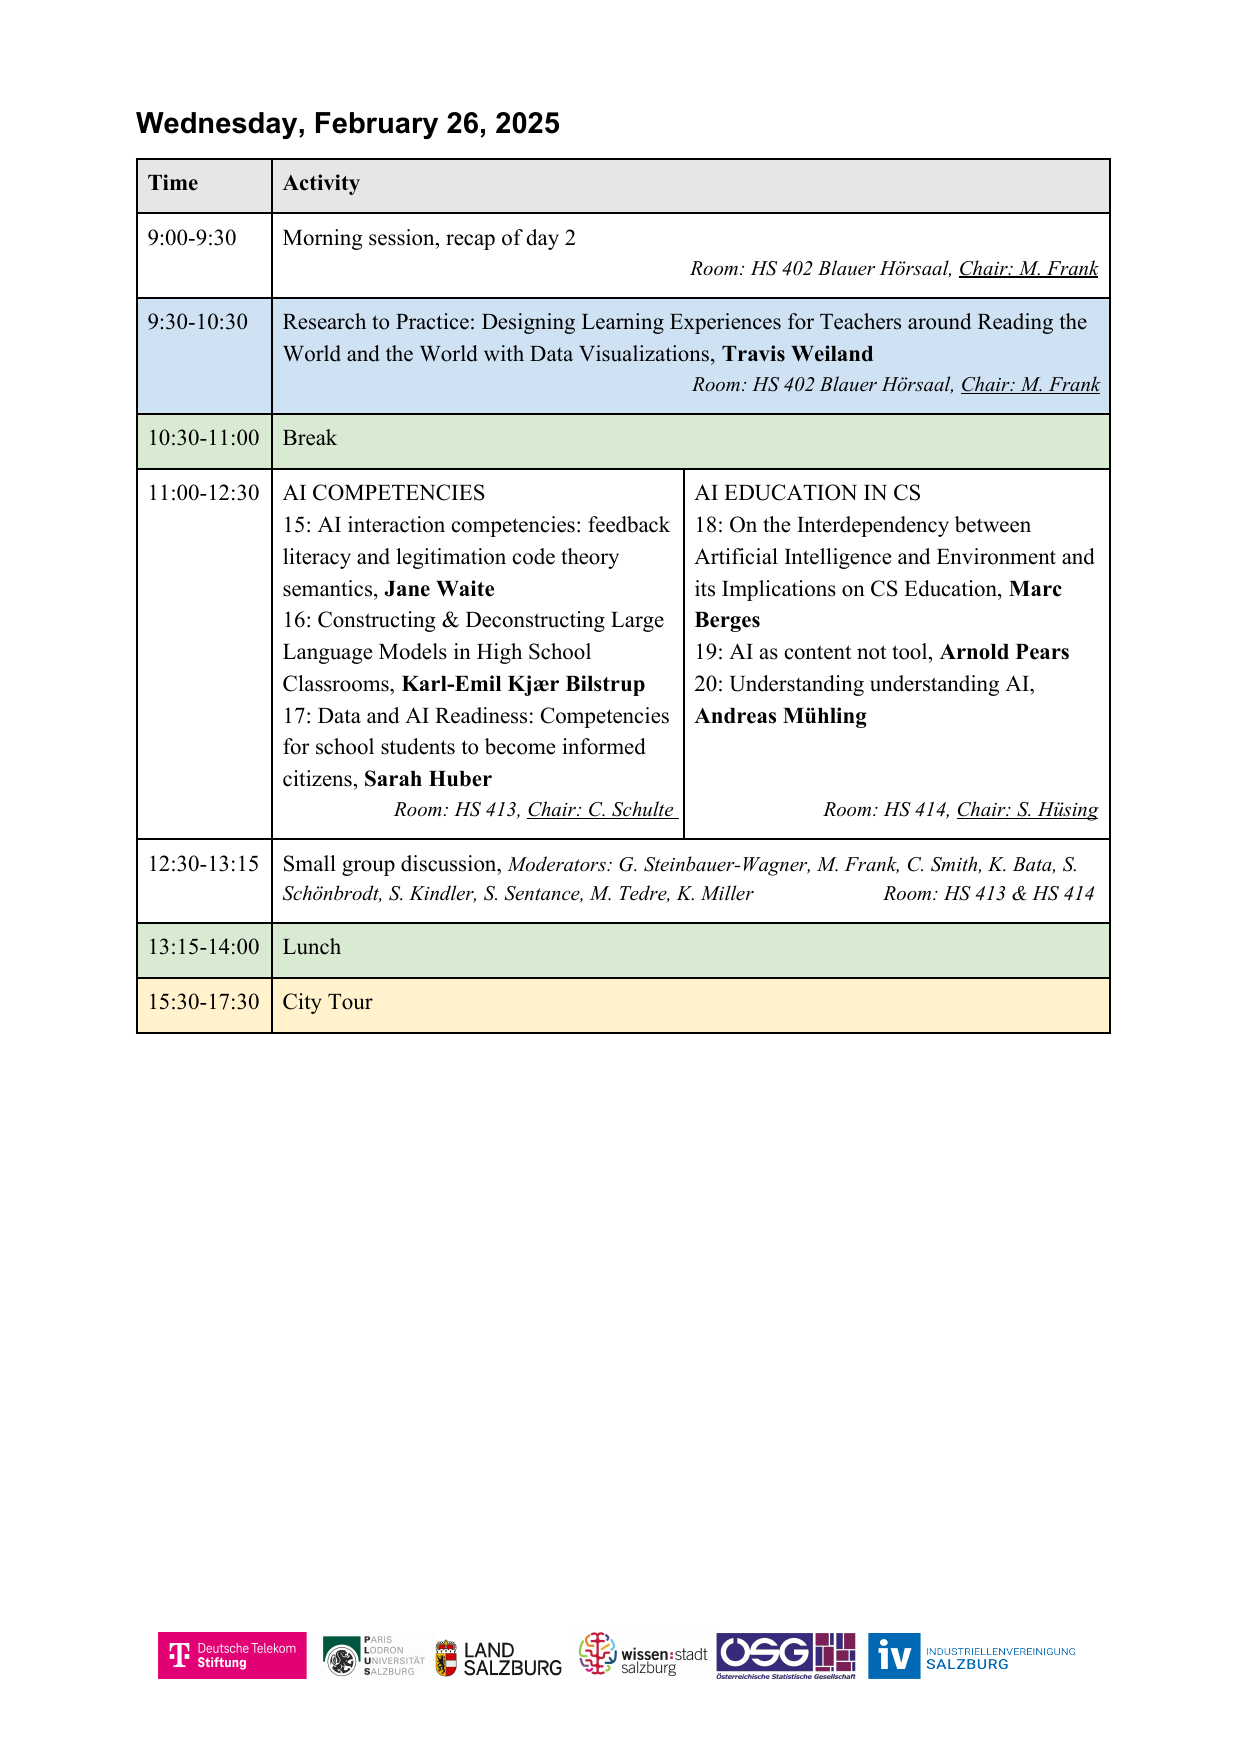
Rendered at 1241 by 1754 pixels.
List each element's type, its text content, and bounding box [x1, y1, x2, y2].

subtitle Wednesday, February 26, 2025 [136, 106, 1104, 140]
table_cell 13:15-14:00 [138, 924, 271, 977]
table_cell Research to Practice: Designing Learning Experiences for Teachers around Reading the World and the World with Data Visualizations, Travis Weiland Room: HS 402 Blauer Hörsaal, Chair: M. Frank [273, 299, 1109, 413]
table_cell AI COMPETENCIES 15: AI interaction competencies: feedback literacy and legitimation code theory semantics, Jane Waite 16: Constructing & Deconstructing Large Language Models in High School Classrooms, Karl-Emil Kjær Bilstrup 17: Data and AI Readiness: Competencies for school students to become informed citizens, Sarah Huber Room: HS 413, Chair: C. Schulte [273, 470, 683, 838]
table_header Time [138, 160, 271, 212]
picture [313, 1632, 563, 1679]
picture [868, 1633, 1083, 1679]
table_cell Morning session, recap of day 2 Room: HS 402 Blauer Hörsaal, Chair: M. Frank [273, 214, 1109, 297]
table_cell Lunch [273, 924, 1109, 977]
table_cell 11:00-12:30 [138, 470, 271, 838]
table_cell 12:30-13:15 [138, 840, 271, 922]
picture [569, 1628, 856, 1679]
picture [158, 1632, 307, 1679]
table_cell City Tour [273, 979, 1109, 1032]
table_header Activity [273, 160, 1109, 212]
table_cell 9:30-10:30 [138, 299, 271, 413]
table_cell Small group discussion, Moderators: G. Steinbauer-Wagner, M. Frank, C. Smith, K. Bata, S. Schönbrodt, S. Kindler, S. Sentance, M. Tedre, K. Miller Room: HS 413 & HS 414 [273, 840, 1109, 922]
table_cell AI EDUCATION IN CS 18: On the Interdependency between Artificial Intelligence and Environment and its Implications on CS Education, Marc Berges 19: AI as content not tool, Arnold Pears 20: Understanding understanding AI, Andreas Mühling Room: HS 414, Chair: S. Hüsing [685, 470, 1109, 838]
table_cell 9:00-9:30 [138, 214, 271, 297]
table_cell 15:30-17:30 [138, 979, 271, 1032]
table_cell Break [273, 415, 1109, 468]
table_cell 10:30-11:00 [138, 415, 271, 468]
